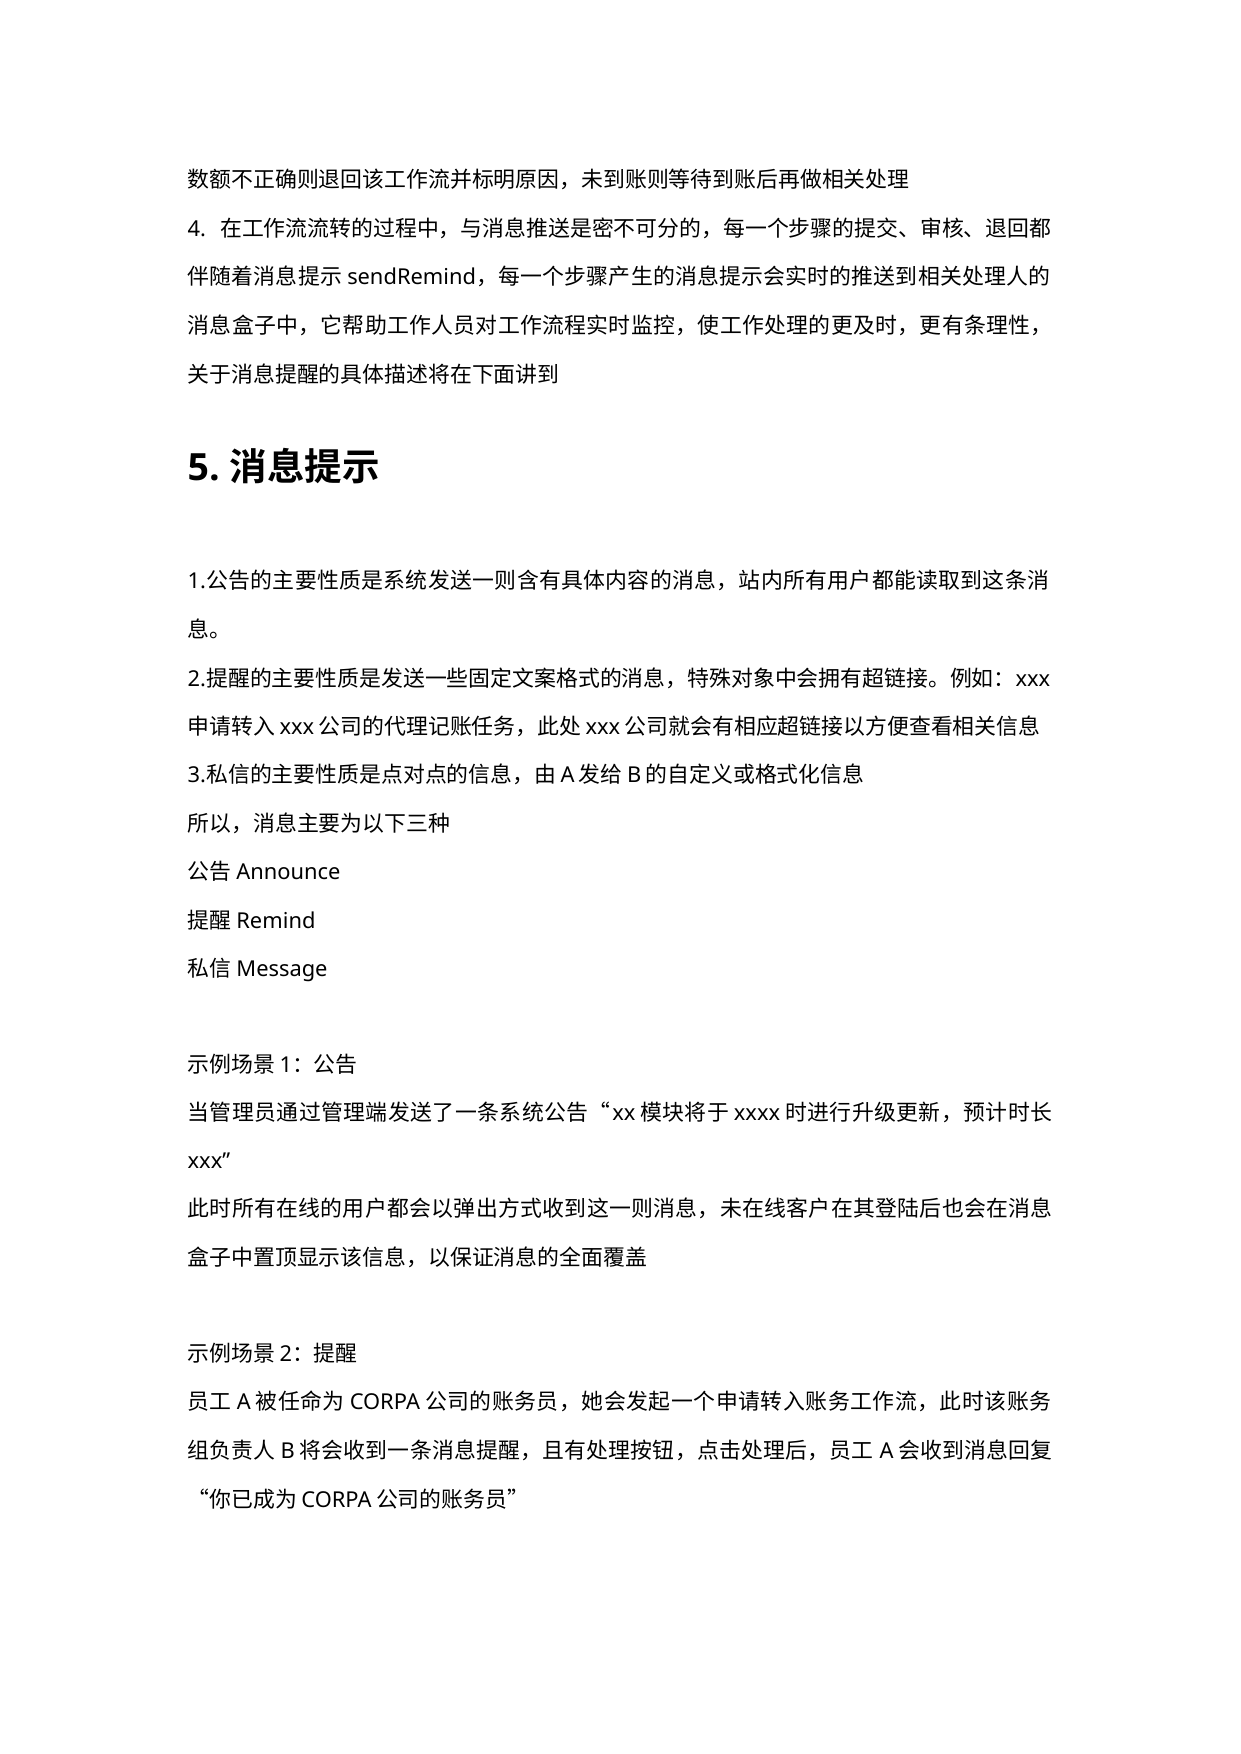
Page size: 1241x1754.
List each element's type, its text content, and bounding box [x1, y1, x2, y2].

text 示例场景2：提醒 [187, 1335, 1053, 1368]
text 申请转入xxx公司的代理记账任务，此处xxx公司就会有相应超链接以方便查看相关信息 [187, 709, 1053, 741]
text 员工A被任命为CORPA公司的账务员，她会发起一个申请转入账务工作流，此时该账务组负责人B将会收到一条消息提醒，且有处理按钮，点击处理后，员工A会收到消息回复“你已成为CORPA公司的账务员” [187, 1384, 1053, 1514]
text 1.公告的主要性质是系统发送一则含有具体内容的消息，站内所有用户都能读取到这条消息。 [187, 563, 1053, 644]
text 当管理员通过管理端发送了一条系统公告“xx模块将于xxxx时进行升级更新，预计时长xxx” [187, 1095, 1053, 1176]
list 所以，消息主要为以下三种 公告 Announce [187, 805, 1053, 887]
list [187, 162, 1053, 194]
subtitle 消息提示 [187, 432, 1053, 497]
text 提醒 Remind [187, 902, 1053, 935]
text 此时所有在线的用户都会以弹出方式收到这一则消息，未在线客户在其登陆后也会在消息盒子中置顶显示该信息，以保证消息的全面覆盖 [187, 1191, 1053, 1272]
text 2.提醒的主要性质是发送一些固定文案格式的消息，特殊对象中会拥有超链接。例如：xxx [187, 660, 1053, 693]
list 在工作流流转的过程中，与消息推送是密不可分的，每一个步骤的提交、审核、退回都伴随着消息提示sendRemind，每一个步骤产生的消息提示会实时的推送到相关处理人的消息盒子中，它帮助工作人员对工作流程实时监控，使工作处理的更及时，更有条理性，关于消息提醒的具体描述将在下面讲到 [187, 210, 1053, 389]
text 私信 Message [187, 951, 1053, 983]
text 示例场景1：公告 [187, 1046, 1053, 1079]
list 3.私信的主要性质是点对点的信息，由A发给B的自定义或格式化信息 [187, 757, 1053, 789]
